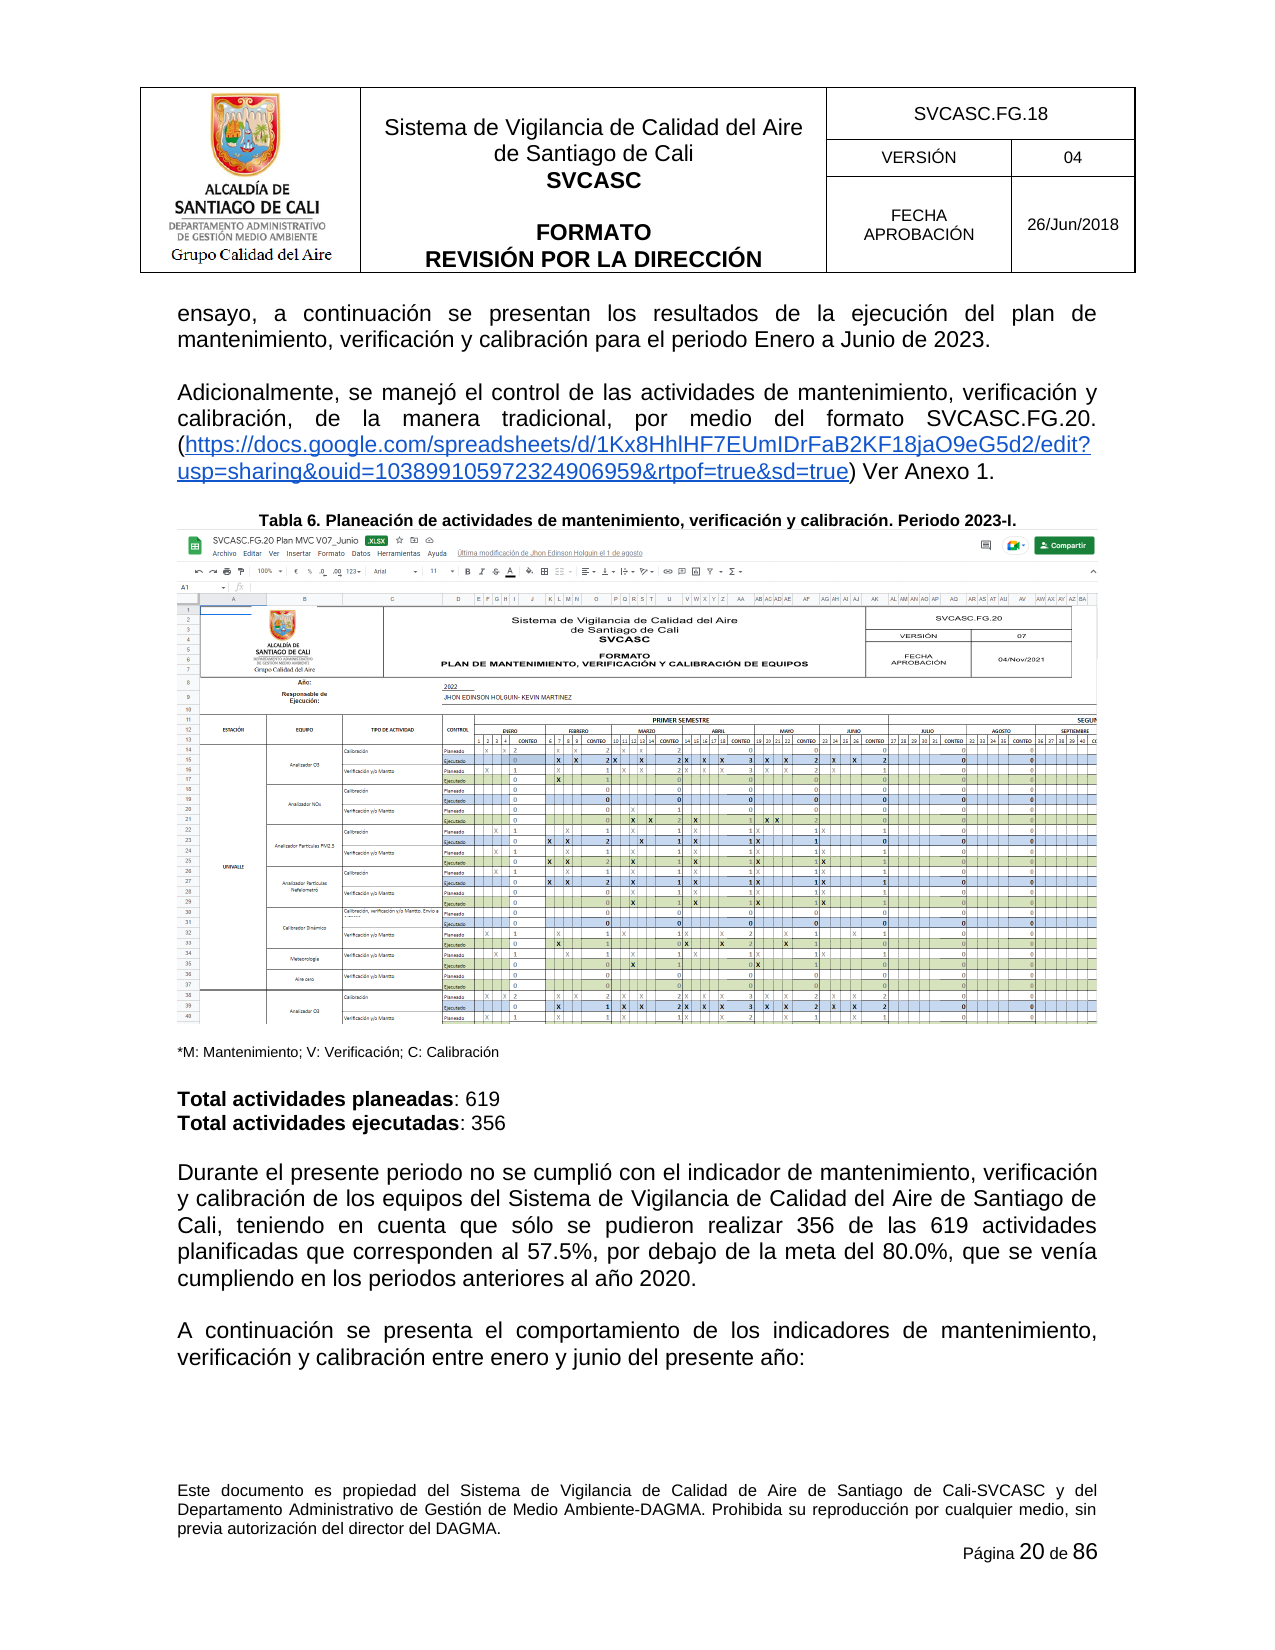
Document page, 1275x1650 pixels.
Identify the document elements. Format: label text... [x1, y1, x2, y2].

text Total actividades ejecutadas: 356 [177, 1111, 1098, 1135]
text A continuación se presenta el comportamiento de los indicadores de mantenimiento, verificación y calibración entre enero y junio del presente año: [177, 1317, 1098, 1370]
text Tabla 6. Planeación de actividades de mantenimiento, verificación y calibración. Periodo 2023-I. [177, 510, 1098, 529]
text Adicionalmente, se manejó el control de las actividades de mantenimiento, verificación y calibración, de la manera tradicional, por medio del formato SVCASC.FG.20. (https://docs.google.com/spreadsheets/d/1Kx8HhlHF7EUmIDrFaB2KF18jaO9eG5d2/edit?usp=sharing&ouid=103899105972324906959&rtpof=true&sd=true) Ver Anexo 1. [177, 378, 1098, 484]
picture [177, 529, 1098, 1024]
text Durante el presente periodo no se cumplió con el indicador de mantenimiento, verificación y calibración de los equipos del Sistema de Vigilancia de Calidad del Aire de Santiago de Cali, teniendo en cuenta que sólo se pudieron realizar 356 de las 619 actividades planificadas que corresponden al 57.5%, por debajo de la meta del 80.0%, que se venía cumpliendo en los periodos anteriores al año 2020. [177, 1159, 1098, 1291]
text *M: Mantenimiento; V: Verificación; C: Calibración [177, 1044, 1098, 1087]
picture [163, 92, 337, 266]
text Total actividades planeadas: 619 [177, 1087, 1098, 1111]
